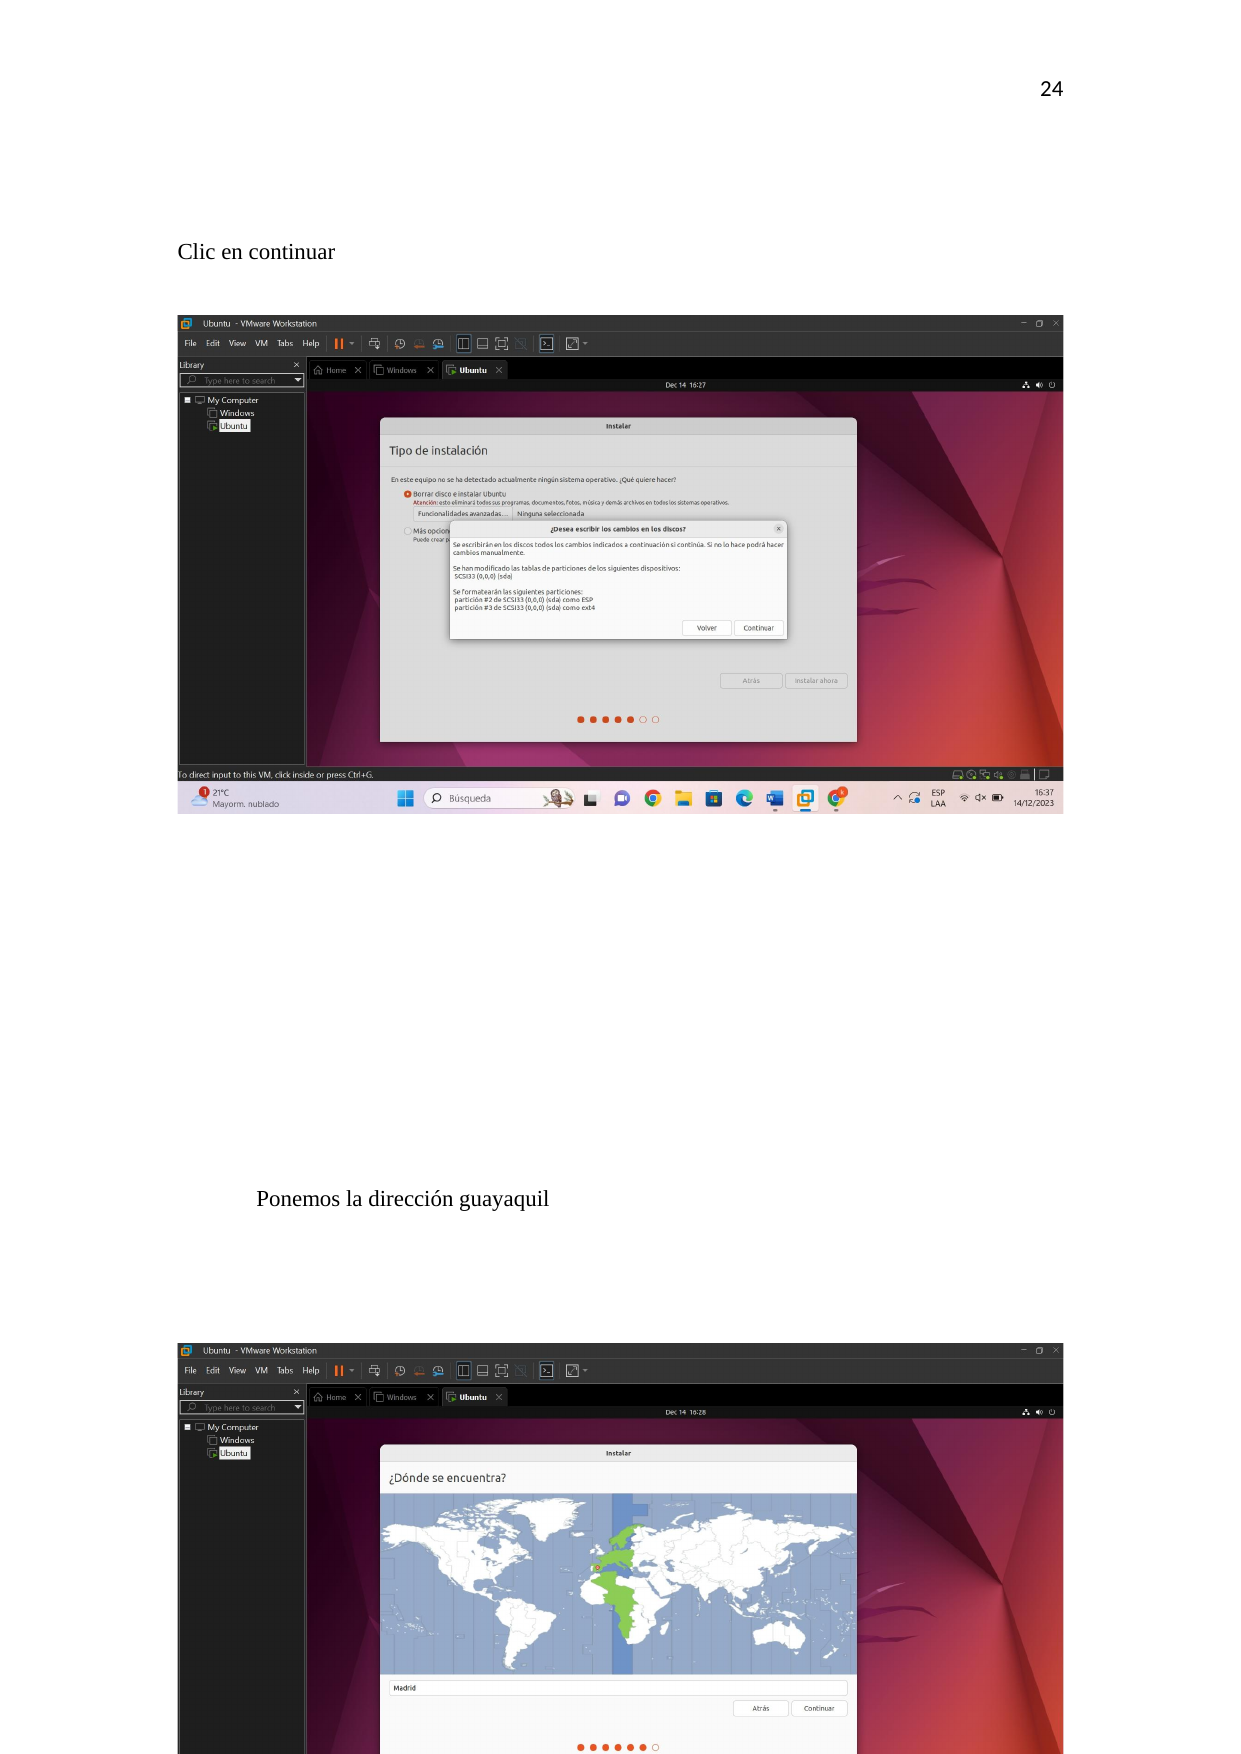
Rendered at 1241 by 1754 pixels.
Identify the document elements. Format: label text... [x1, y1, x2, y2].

text Clic en continuar [177, 238, 1063, 264]
text Ponemos la dirección guayaquil [177, 1185, 1063, 1211]
